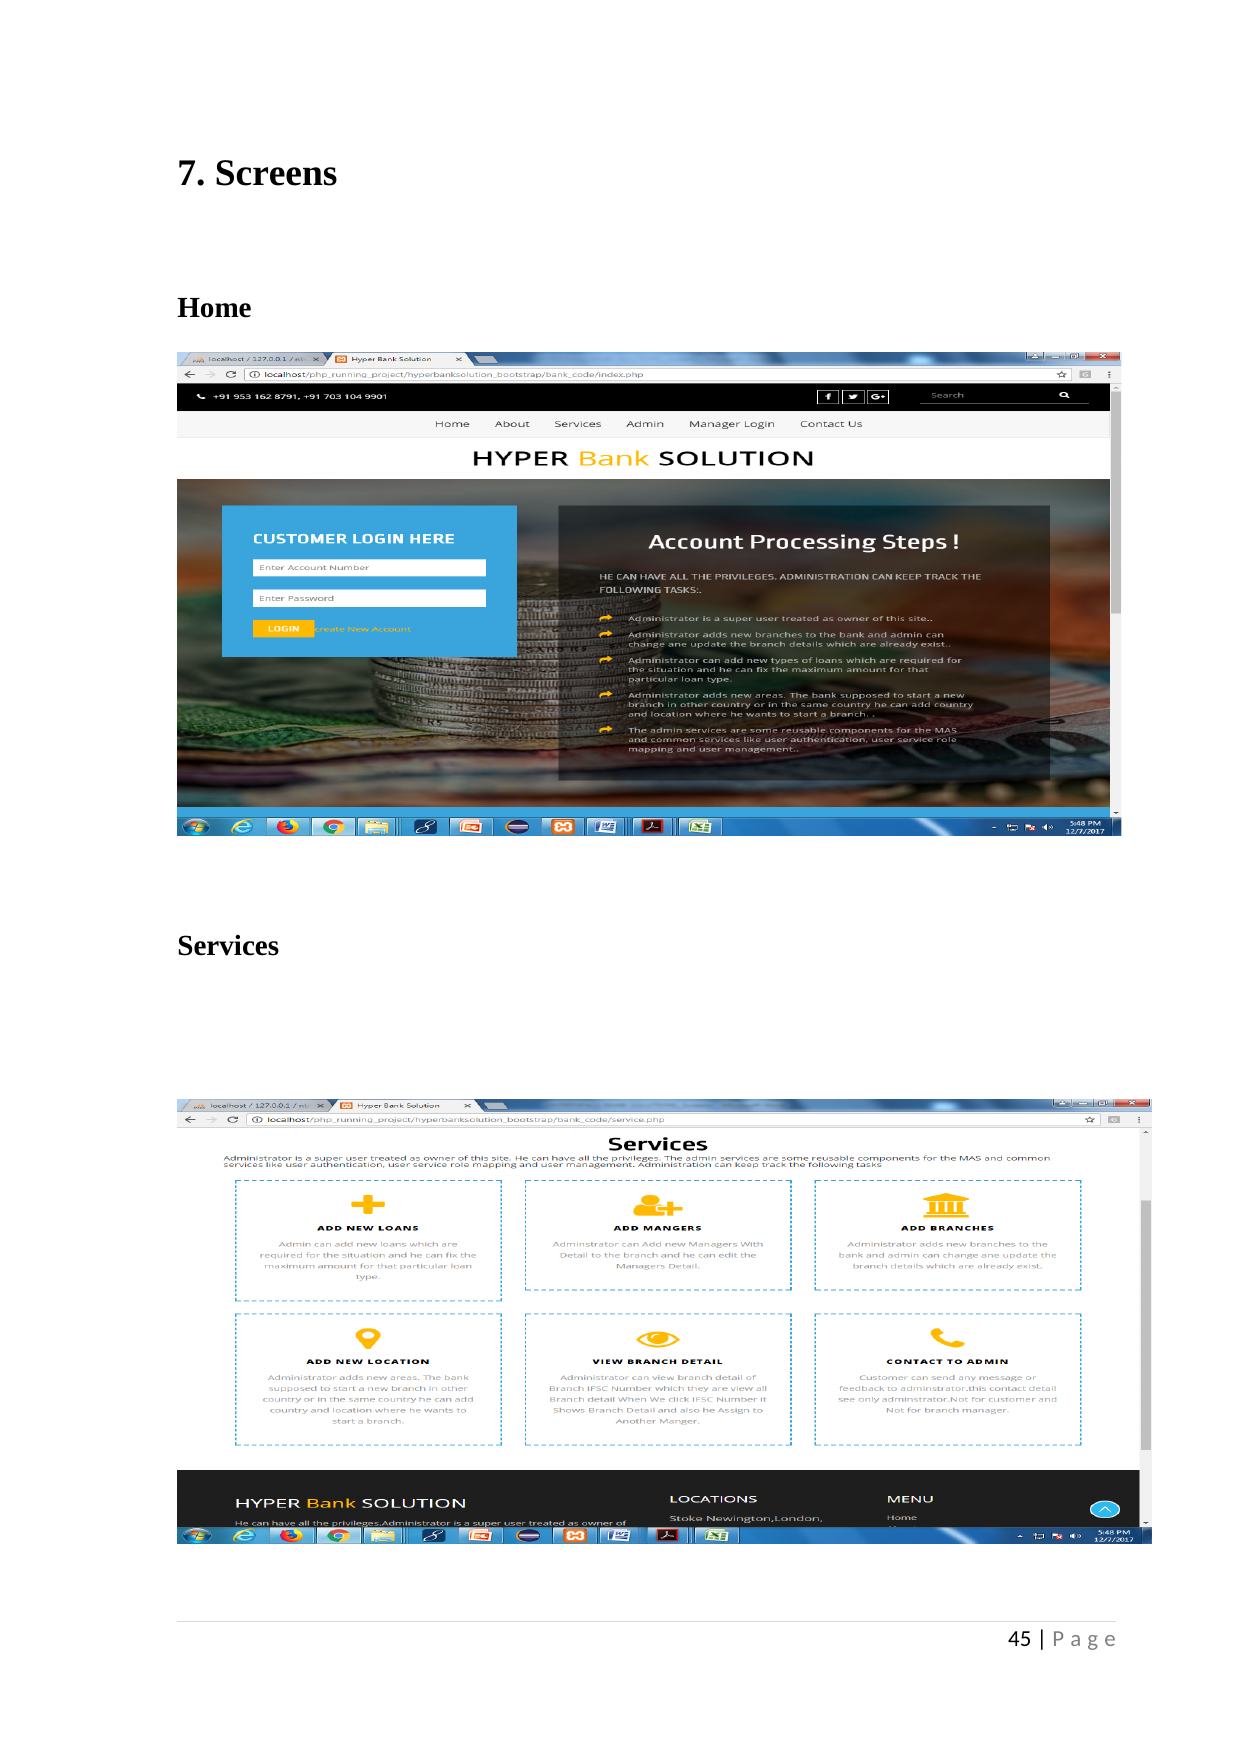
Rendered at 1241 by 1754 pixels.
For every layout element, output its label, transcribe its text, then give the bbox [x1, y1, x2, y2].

picture [177, 1099, 1152, 1544]
text Services [177, 928, 1116, 961]
text 7. Screens [177, 150, 1116, 193]
text Home [177, 290, 1116, 323]
picture [177, 352, 1122, 836]
